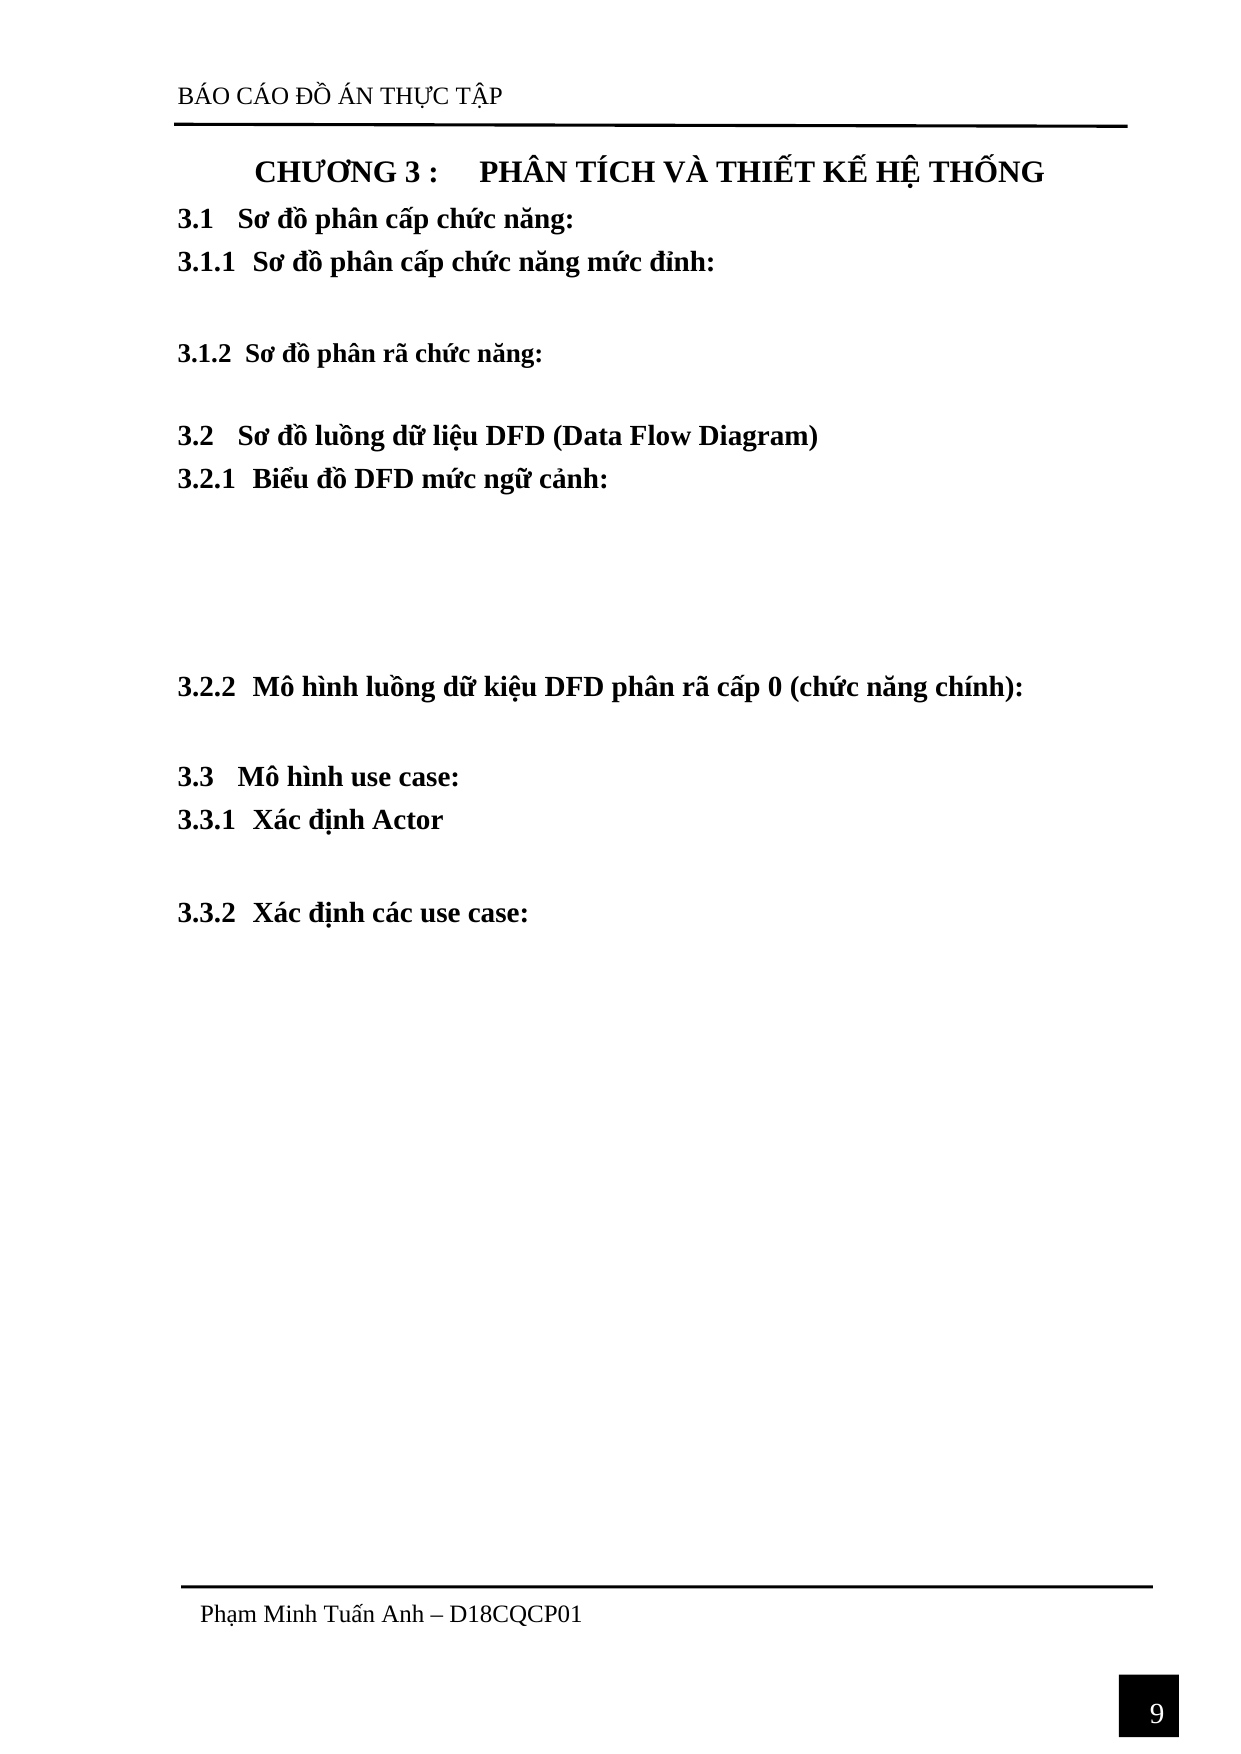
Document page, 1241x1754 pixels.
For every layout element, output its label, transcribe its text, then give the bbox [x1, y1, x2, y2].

subtitle Xác định Actor [177, 802, 1122, 836]
subtitle Sơ đồ phân cấp chức năng: [177, 201, 1122, 235]
subtitle Biểu đồ DFD mức ngữ cảnh: [177, 461, 1122, 494]
subtitle Mô hình luồng dữ kiệu DFD phân rã cấp 0 (chức năng chính): [177, 669, 1122, 702]
subtitle Xác định các use case: [177, 895, 1122, 928]
text 3.1.2 Sơ đồ phân rã chức năng: [177, 337, 1122, 368]
subtitle Sơ đồ phân cấp chức năng mức đỉnh: [177, 244, 1122, 277]
subtitle Mô hình use case: [177, 759, 1122, 793]
subtitle PHÂN TÍCH VÀ THIẾT KẾ HỆ THỐNG [177, 154, 1122, 189]
subtitle Sơ đồ luồng dữ liệu DFD (Data Flow Diagram) [177, 418, 1122, 452]
